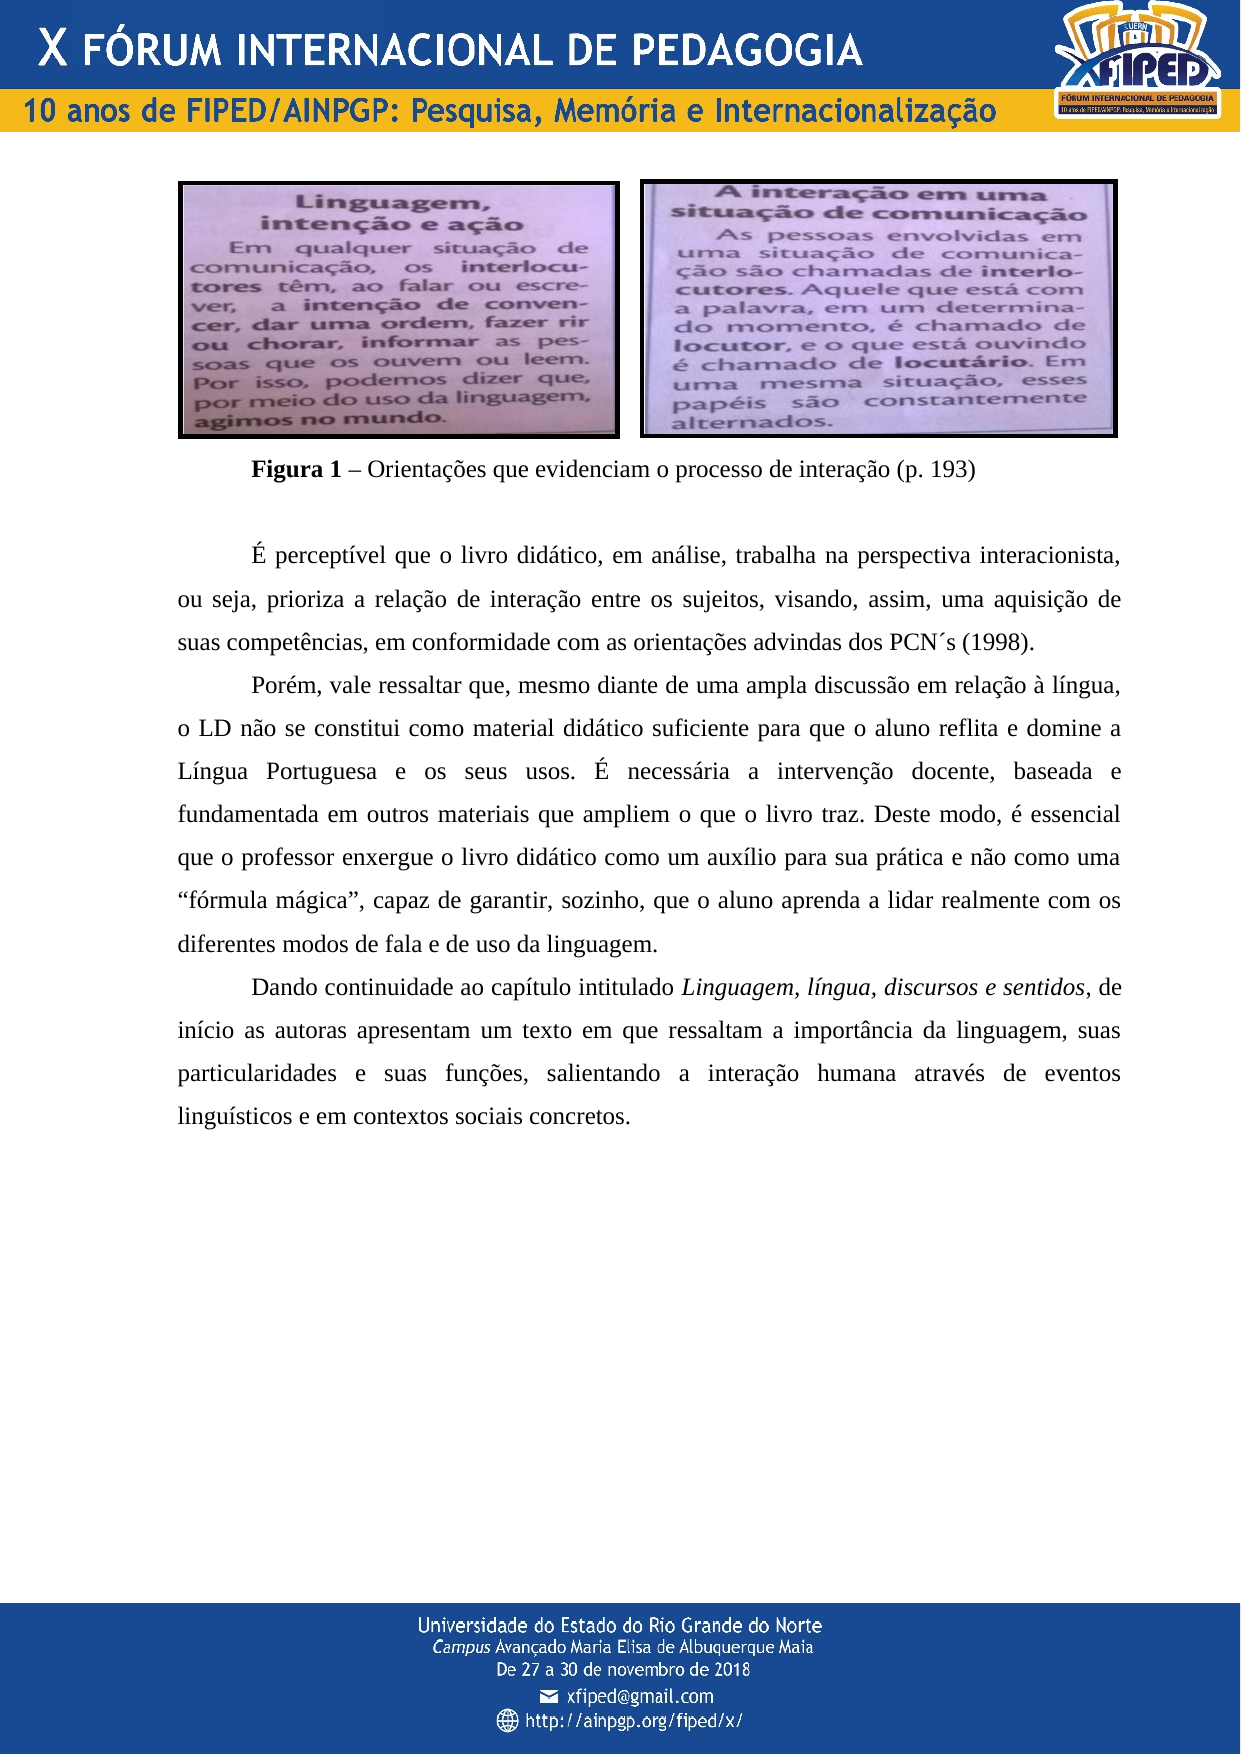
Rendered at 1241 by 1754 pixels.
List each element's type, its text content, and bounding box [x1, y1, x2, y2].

picture [0, 0, 1241, 132]
picture [0, 1603, 1241, 1754]
picture [645, 184, 1112, 434]
text É perceptível que o livro didático, em análise, trabalha na perspectiva interacionista, ou seja, prioriza a relação de interação entre os sujeitos, visando, assim, uma aquisição de suas competências, em conformidade com as orientações advindas dos PCN´s (1998). [177, 541, 1122, 656]
text Dando continuidade ao capítulo intitulado Linguagem, língua, discursos e sentidos, de início as autoras apresentam um texto em que ressaltam a importância da linguagem, suas particularidades e suas funções, salientando a interação humana através de eventos linguísticos e em contextos sociais concretos. [177, 972, 1122, 1130]
text Figura 1 – Orientações que evidenciam o processo de interação (p. 193) [177, 454, 1122, 483]
picture [184, 186, 615, 434]
text Porém, vale ressaltar que, mesmo diante de uma ampla discussão em relação à língua, o LD não se constitui como material didático suficiente para que o aluno reflita e domine a Língua Portuguesa e os seus usos. É necessária a intervenção docente, baseada e fundamentada em outros materiais que ampliem o que o livro traz. Deste modo, é essencial que o professor enxergue o livro didático como um auxílio para sua prática e não como uma “fórmula mágica”, capaz de garantir, sozinho, que o aluno aprenda a lidar realmente com os diferentes modos de fala e de uso da linguagem. [177, 670, 1122, 957]
